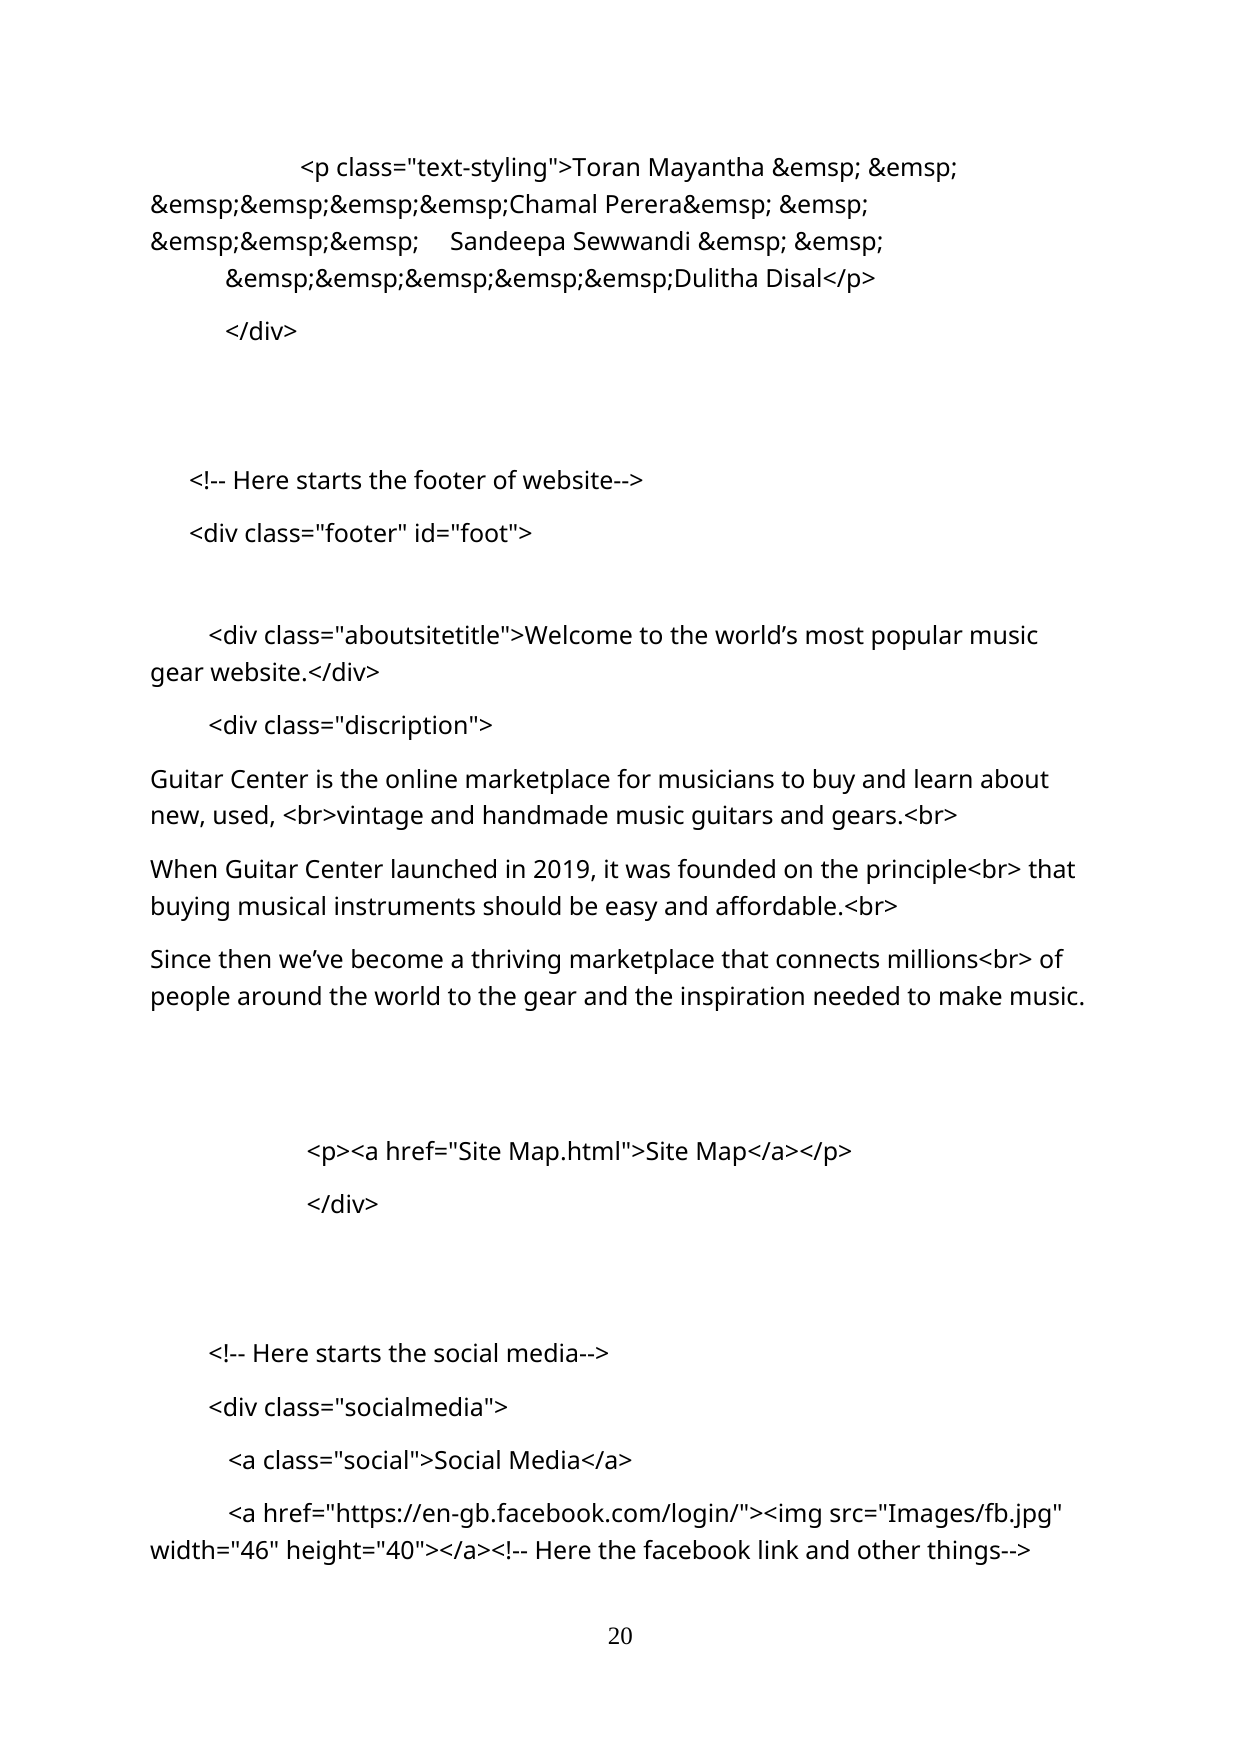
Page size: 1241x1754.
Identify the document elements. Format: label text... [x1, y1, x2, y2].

text <div class="discription"> [150, 708, 1090, 742]
text <a href="https://en-gb.facebook.com/login/"><img src="Images/fb.jpg" width="46" height="40"></a><!-- Here the facebook link and other things--> [150, 1496, 1090, 1567]
text <a class="social">Social Media</a> [150, 1443, 1090, 1477]
text <p><a href="Site Map.html">Site Map</a></p> [150, 1133, 1090, 1167]
text Since then we’ve become a thriving marketplace that connects millions<br> of people around the world to the gear and the inspiration needed to make music. [150, 942, 1090, 1012]
text <div class="socialmedia"> [150, 1389, 1090, 1423]
text When Guitar Center launched in 2019, it was founded on the principle<br> that buying musical instruments should be easy and affordable.<br> [150, 851, 1090, 922]
text Guitar Center is the online marketplace for musicians to buy and learn about new, used, <br>vintage and handmade music guitars and gears.<br> [150, 761, 1090, 832]
text </div> [150, 314, 1090, 348]
text <div class="footer" id="foot"> [150, 516, 1090, 550]
text <!-- Here starts the footer of website--> [150, 463, 1090, 497]
text </div> [150, 1187, 1090, 1221]
text <!-- Here starts the social media--> [150, 1336, 1090, 1370]
text <p class="text-styling">Toran Mayantha &emsp; &emsp; &emsp;&emsp;&emsp;&emsp;Chamal Perera&emsp; &emsp; &emsp;&emsp;&emsp; Sandeepa Sewwandi &emsp; &emsp; &emsp;&emsp;&emsp;&emsp;&emsp;Dulitha Disal</p> [150, 150, 1090, 294]
text <div class="aboutsitetitle">Welcome to the world’s most popular music gear website.</div> [150, 618, 1090, 688]
